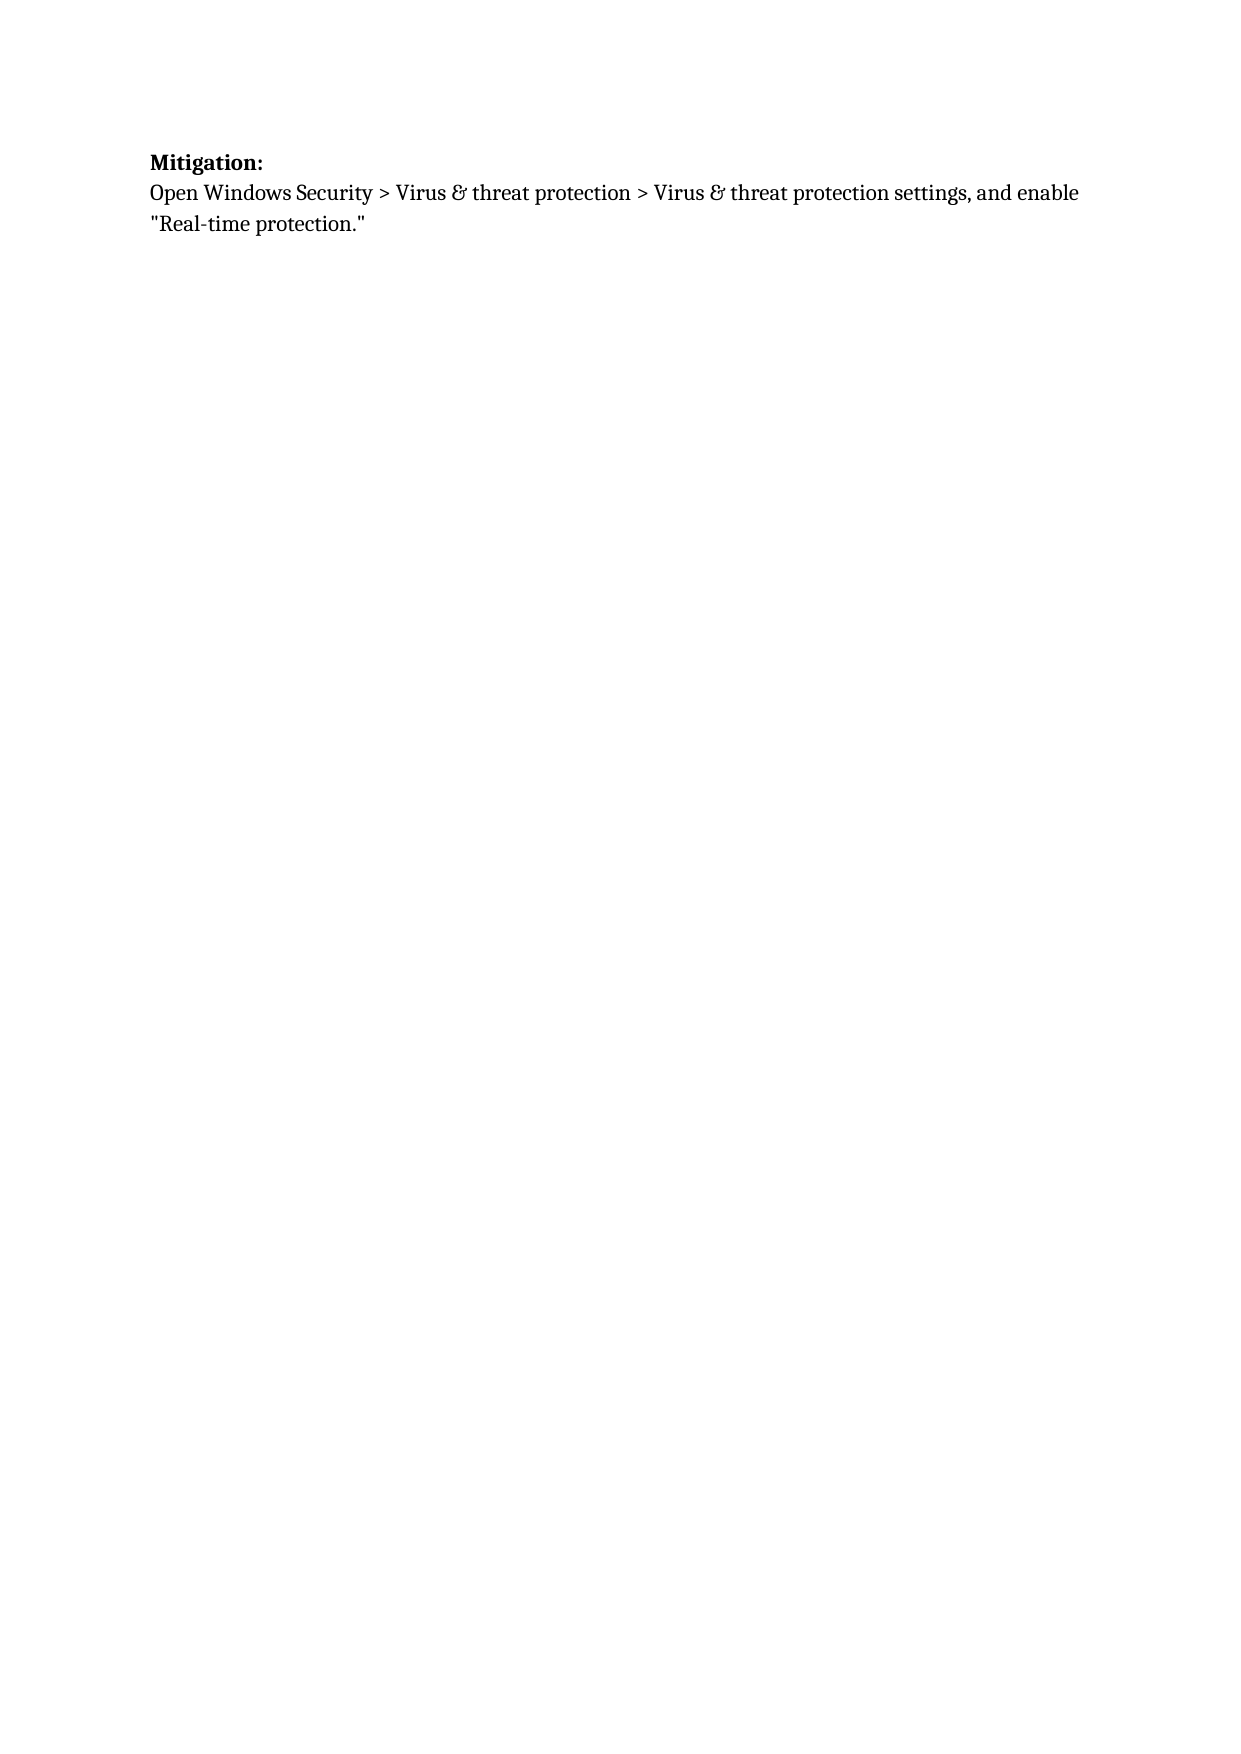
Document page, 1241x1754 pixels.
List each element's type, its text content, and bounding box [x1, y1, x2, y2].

text Open Windows Security > Virus & threat protection > Virus & threat protection settings, and enable "Real-time protection." [150, 180, 1090, 237]
text Mitigation: [150, 150, 1090, 176]
